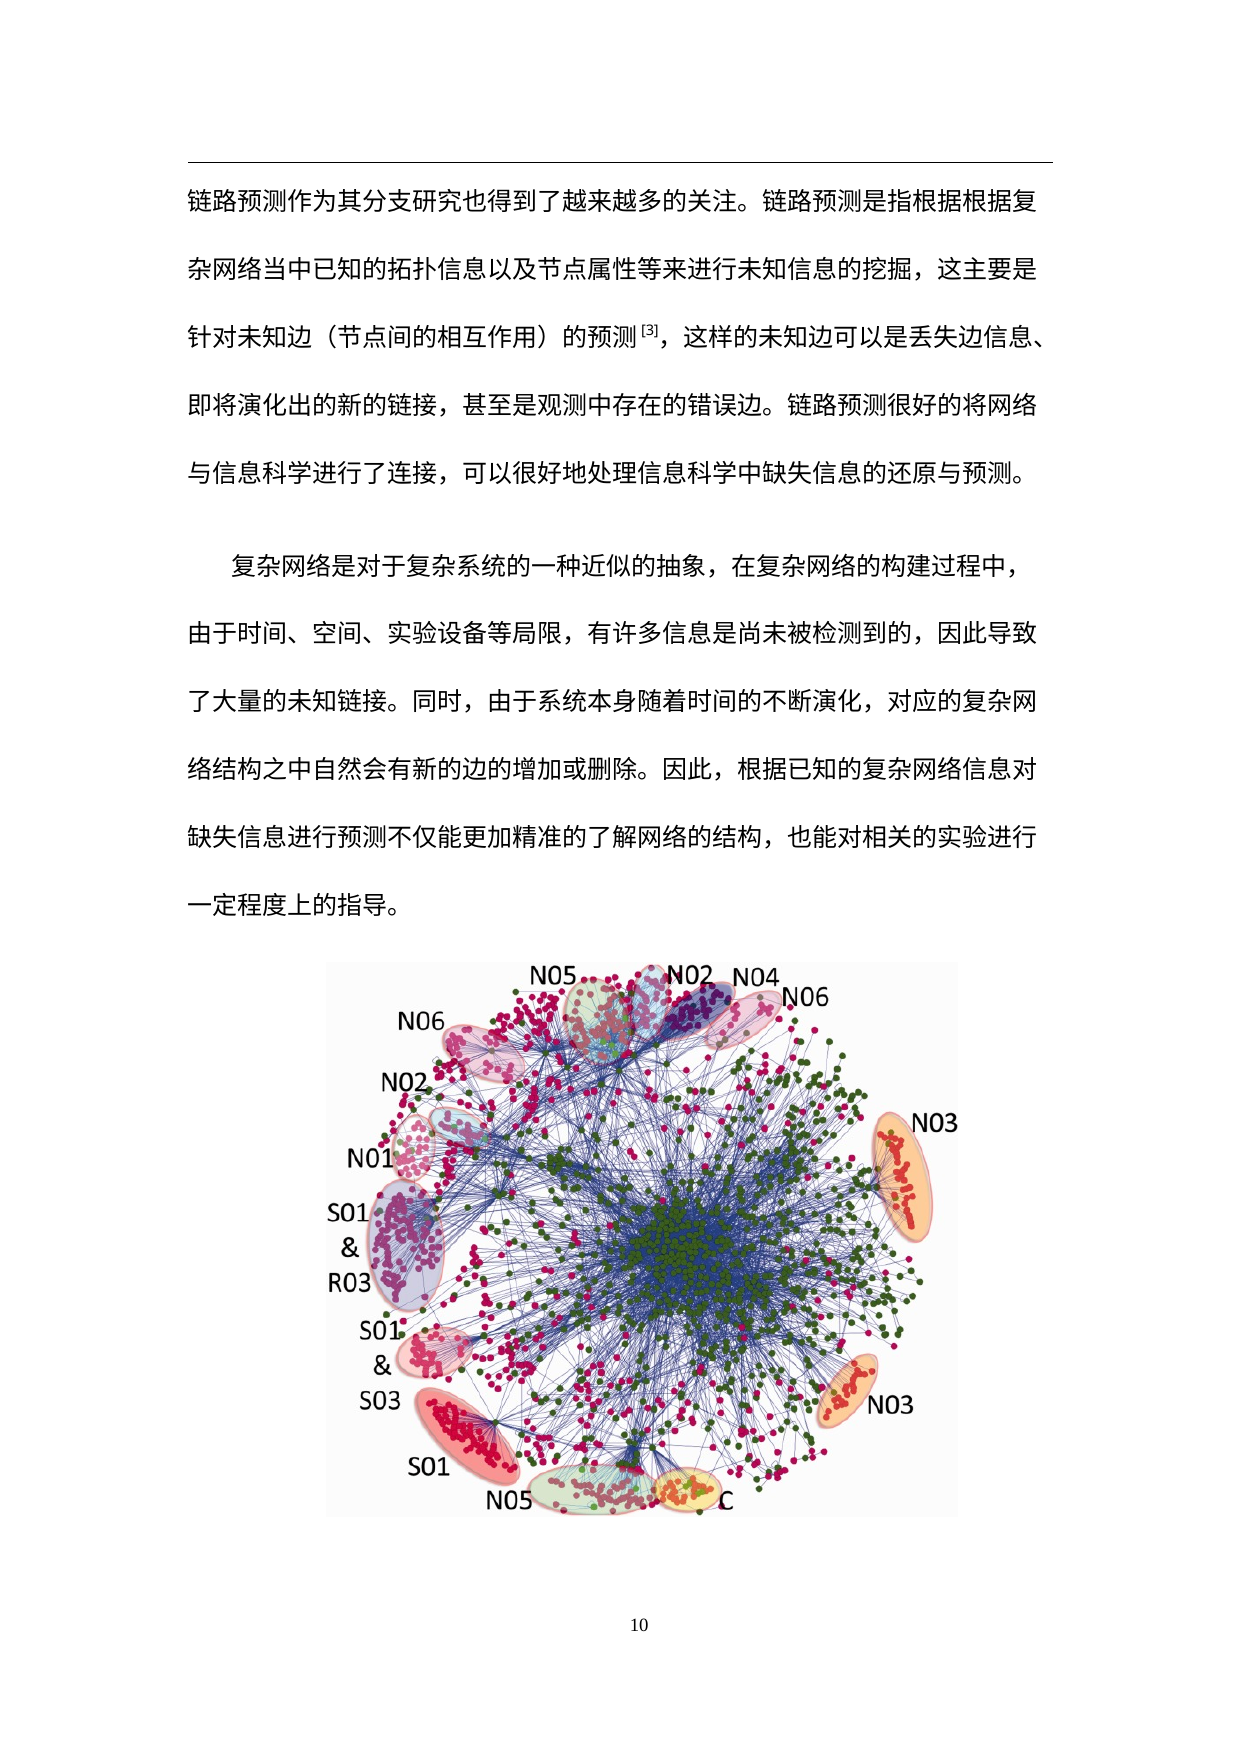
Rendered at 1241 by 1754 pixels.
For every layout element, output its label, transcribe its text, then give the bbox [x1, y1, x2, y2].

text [187, 166, 1053, 505]
picture [325, 962, 959, 1517]
text 复杂网络是对于复杂系统的一种近似的抽象，在复杂网络的构建过程中，由于时间、空间、实验设备等局限，有许多信息是尚未被检测到的，因此导致了大量的未知链接。同时，由于系统本身随着时间的不断演化，对应的复杂网络结构之中自然会有新的边的增加或删除。因此，根据已知的复杂网络信息对缺失信息进行预测不仅能更加精准的了解网络的结构，也能对相关的实验进行一定程度上的指导。 [187, 530, 1053, 938]
